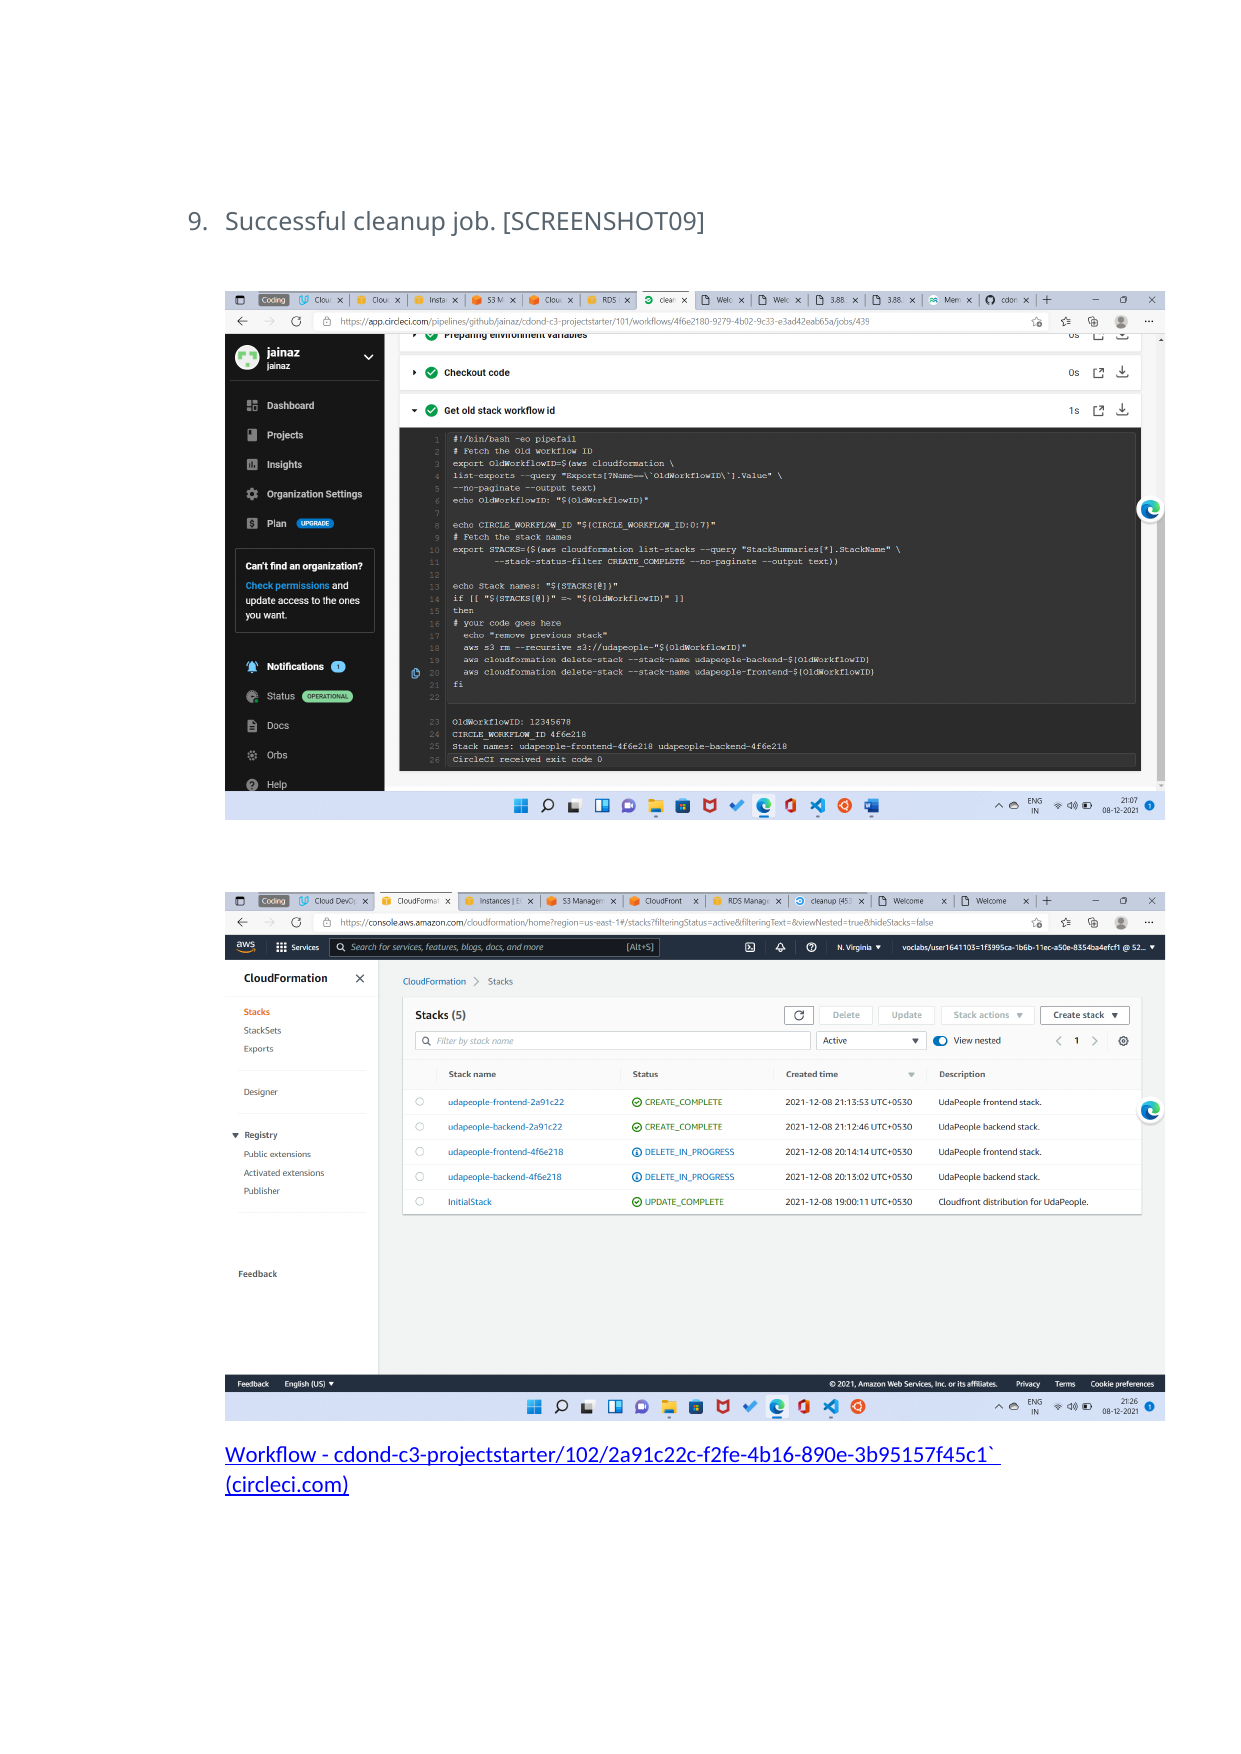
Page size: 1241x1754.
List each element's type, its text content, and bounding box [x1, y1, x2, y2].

picture [225, 291, 1166, 820]
list Successful cleanup job. [SCREENSHOT09] [187, 203, 1090, 237]
text Workflow - cdond-c3-projectstarter/102/2a91c22c-f2fe-4b16-890e-3b95157f45c1` (circleci.com) [225, 1440, 1090, 1498]
picture [225, 892, 1166, 1421]
